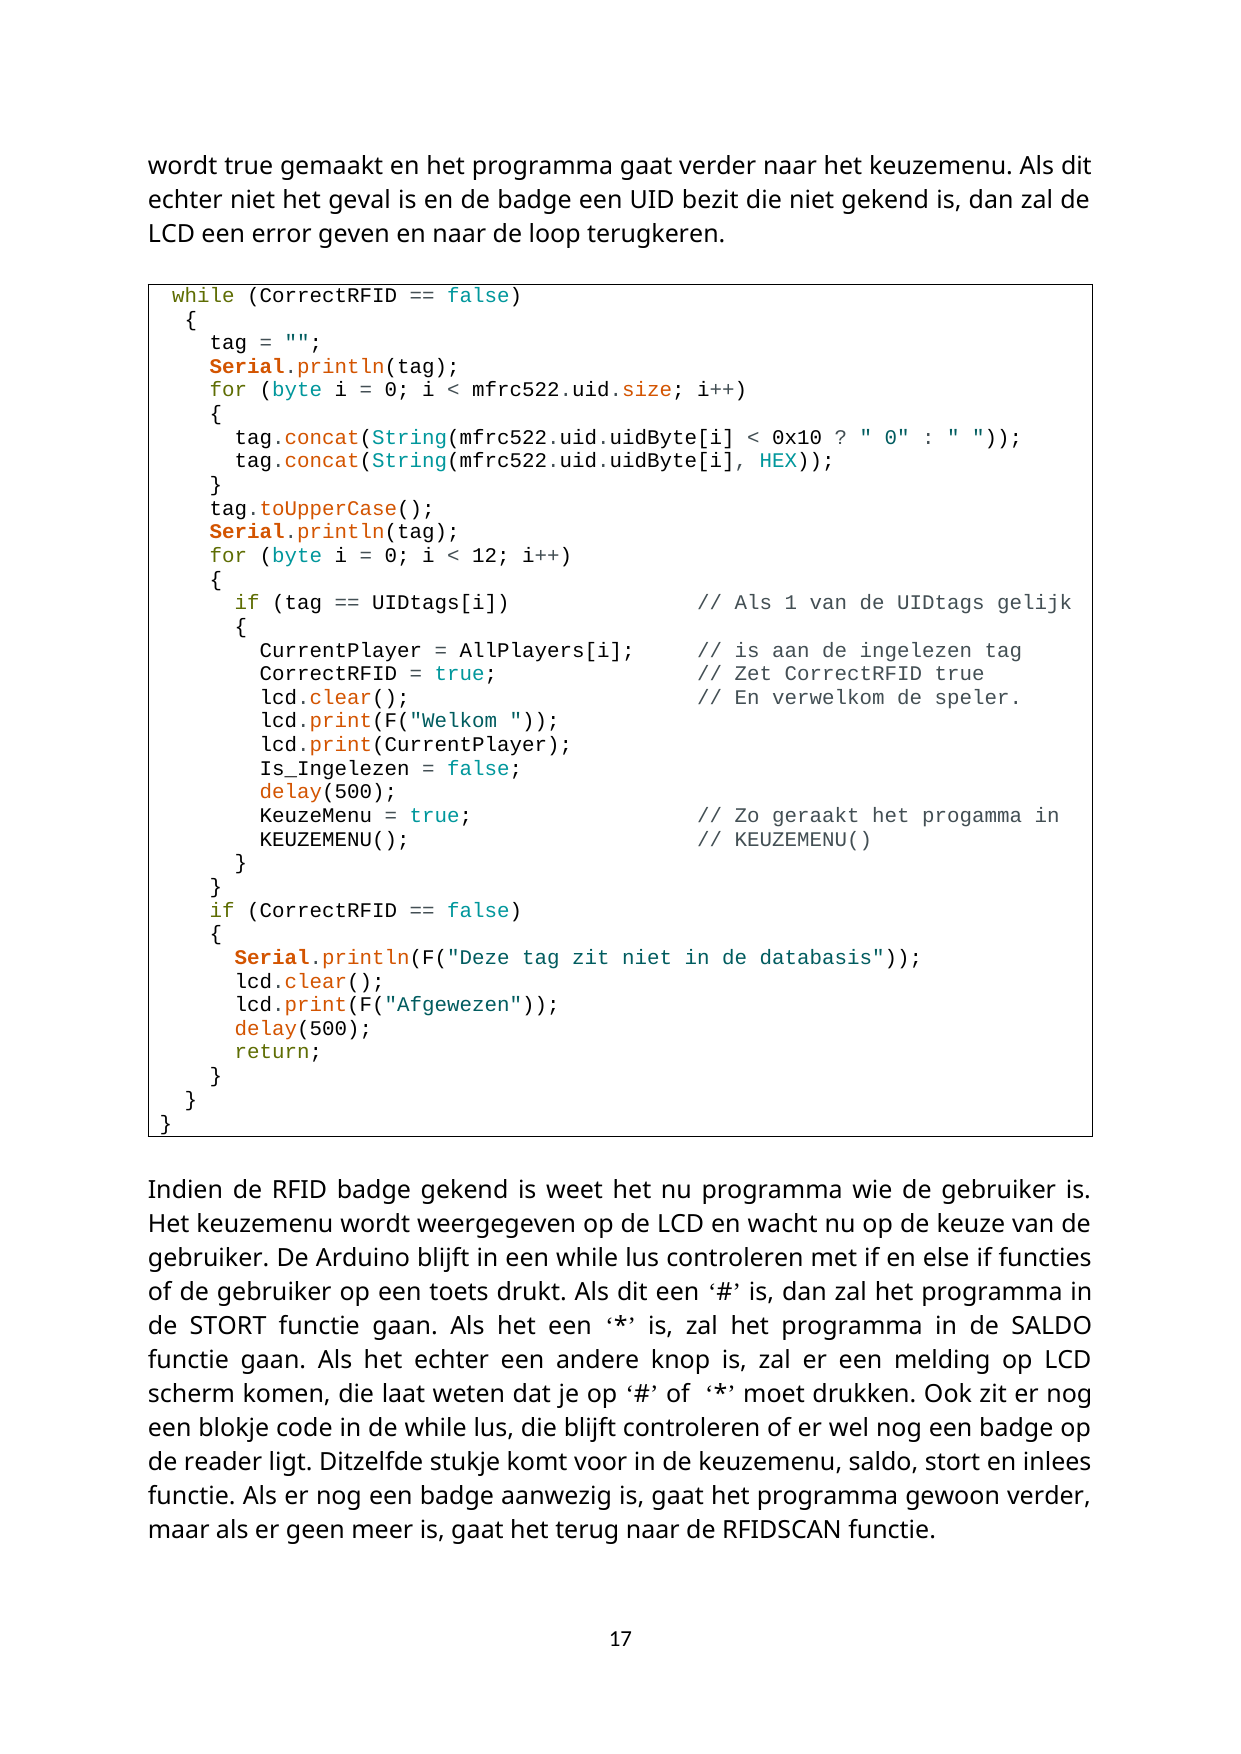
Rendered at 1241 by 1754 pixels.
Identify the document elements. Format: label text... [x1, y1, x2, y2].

text Indien de RFID badge gekend is weet het nu programma wie de gebruiker is. Het keuzemenu wordt weergegeven op de LCD en wacht nu op de keuze van de gebruiker. De Arduino blijft in een while lus controleren met if en else if functies of de gebruiker op een toets drukt. Als dit een ‘#’ is, dan zal het programma in de STORT functie gaan. Als het een ‘*’ is, zal het programma in de SALDO functie gaan. Als het echter een andere knop is, zal er een melding op LCD scherm komen, die laat weten dat je op ‘#’ of ‘*’ moet drukken. Ook zit er nog een blokje code in de while lus, die blijft controleren of er wel nog een badge op de reader ligt. Ditzelfde stukje komt voor in de keuzemenu, saldo, stort en inlees functie. Als er nog een badge aanwezig is, gaat het programma gewoon verder, maar als er geen meer is, gaat het terug naar de RFIDSCAN functie. [148, 1171, 1093, 1546]
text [148, 148, 1093, 250]
table_header while (CorrectRFID == false) { tag = ""; Serial.println(tag); for (byte i = 0; i < mfrc522.uid.size; i++) { tag.concat(String(mfrc522.uid.uidByte[i] < 0x10 ? " 0" : " ")); tag.concat(String(mfrc522.uid.uidByte[i], HEX)); } tag.toUpperCase(); Serial.println(tag); for (byte i = 0; i < 12; i++) { if (tag == UIDtags[i]) // Als 1 van de UIDtags gelijk { CurrentPlayer = AllPlayers[i]; // is aan de ingelezen tag CorrectRFID = true; // Zet CorrectRFID true lcd.clear(); // En verwelkom de speler. lcd.print(F("Welkom ")); lcd.print(CurrentPlayer); Is_Ingelezen = false; delay(500); KeuzeMenu = true; // Zo geraakt het progamma in KEUZEMENU(); // KEUZEMENU() } } if (CorrectRFID == false) { Serial.println(F("Deze tag zit niet in de databasis")); lcd.clear(); lcd.print(F("Afgewezen")); delay(500); return; } } } [149, 285, 1092, 1136]
